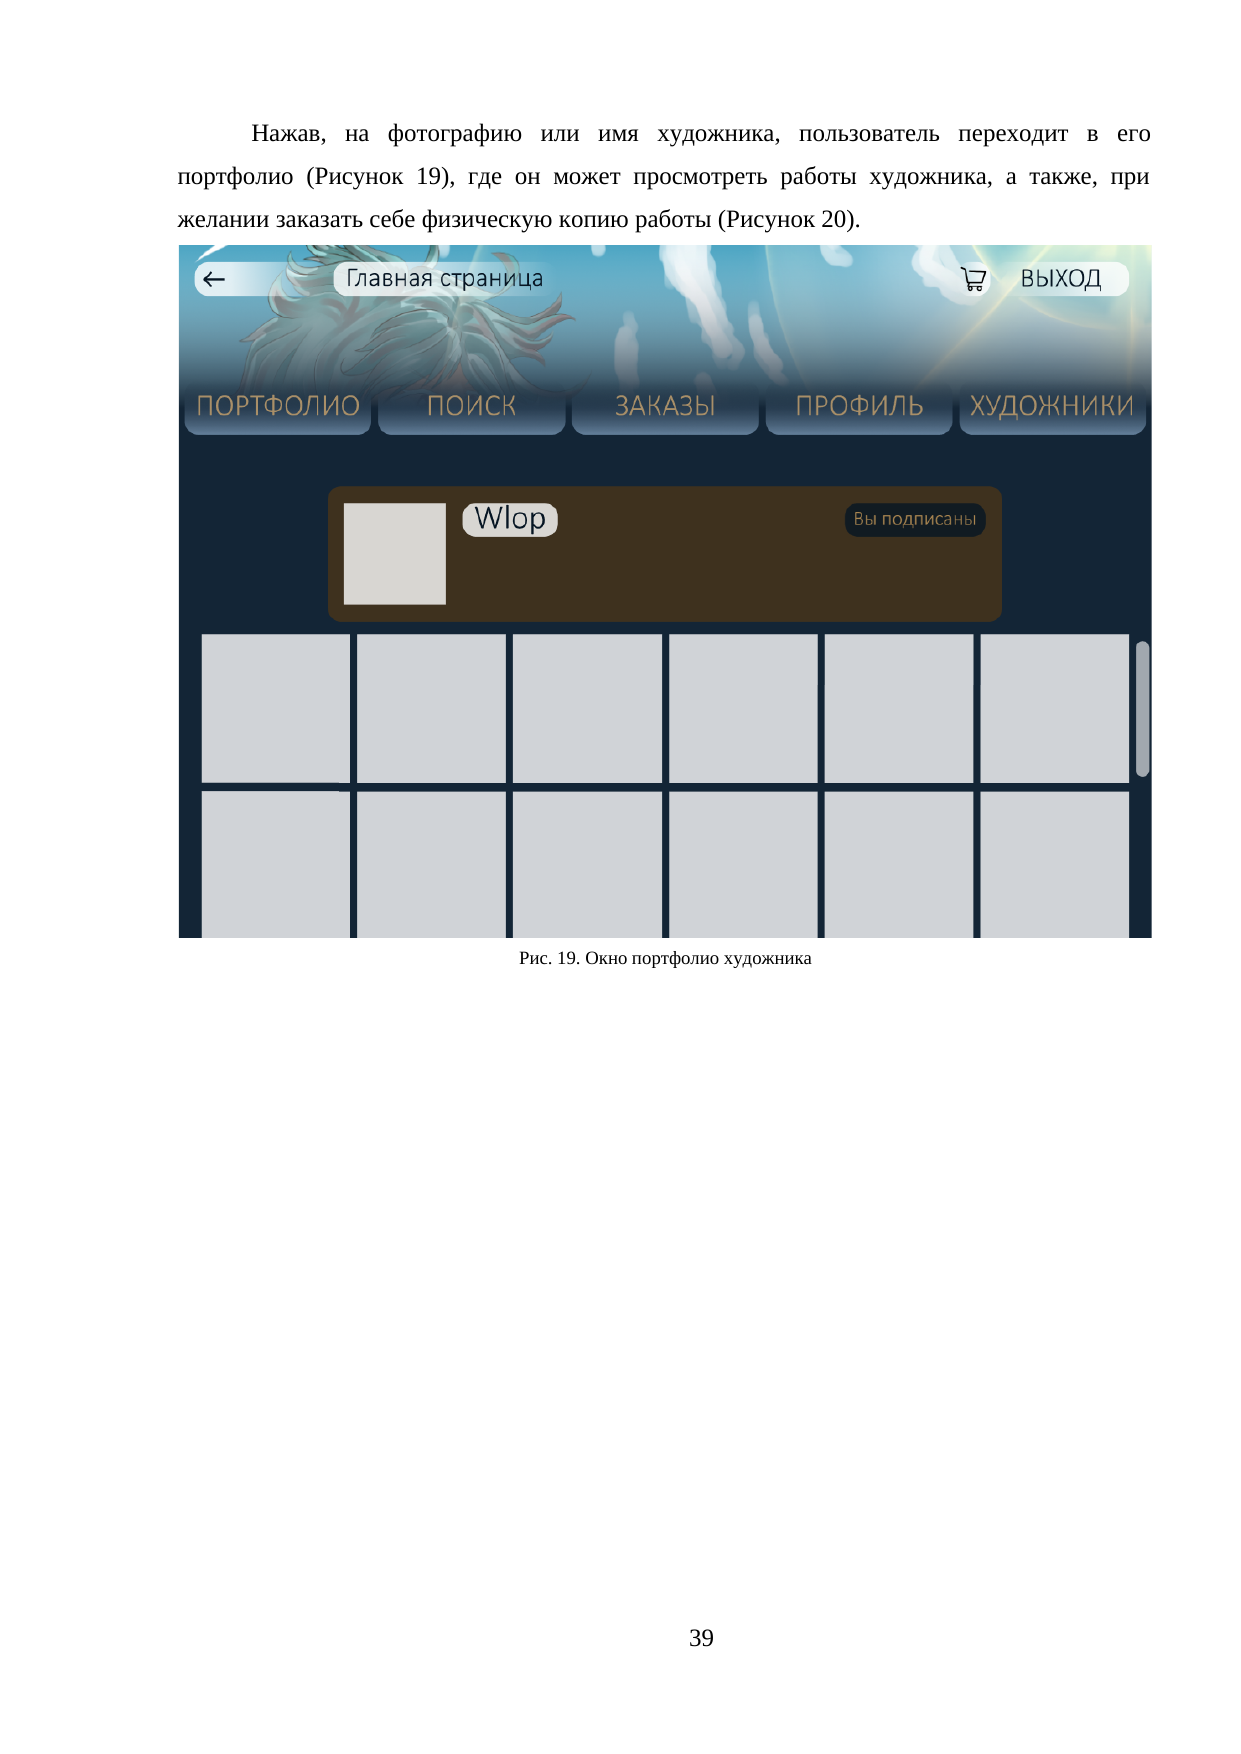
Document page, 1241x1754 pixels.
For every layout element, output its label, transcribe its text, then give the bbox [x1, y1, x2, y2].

picture [178, 245, 1152, 938]
text Нажав, на фотографию или имя художника, пользователь переходит в его портфолио (Рисунок 19), где он может просмотреть работы художника, а также, при желании заказать себе физическую копию работы (Рисунок 20). [177, 118, 1152, 233]
